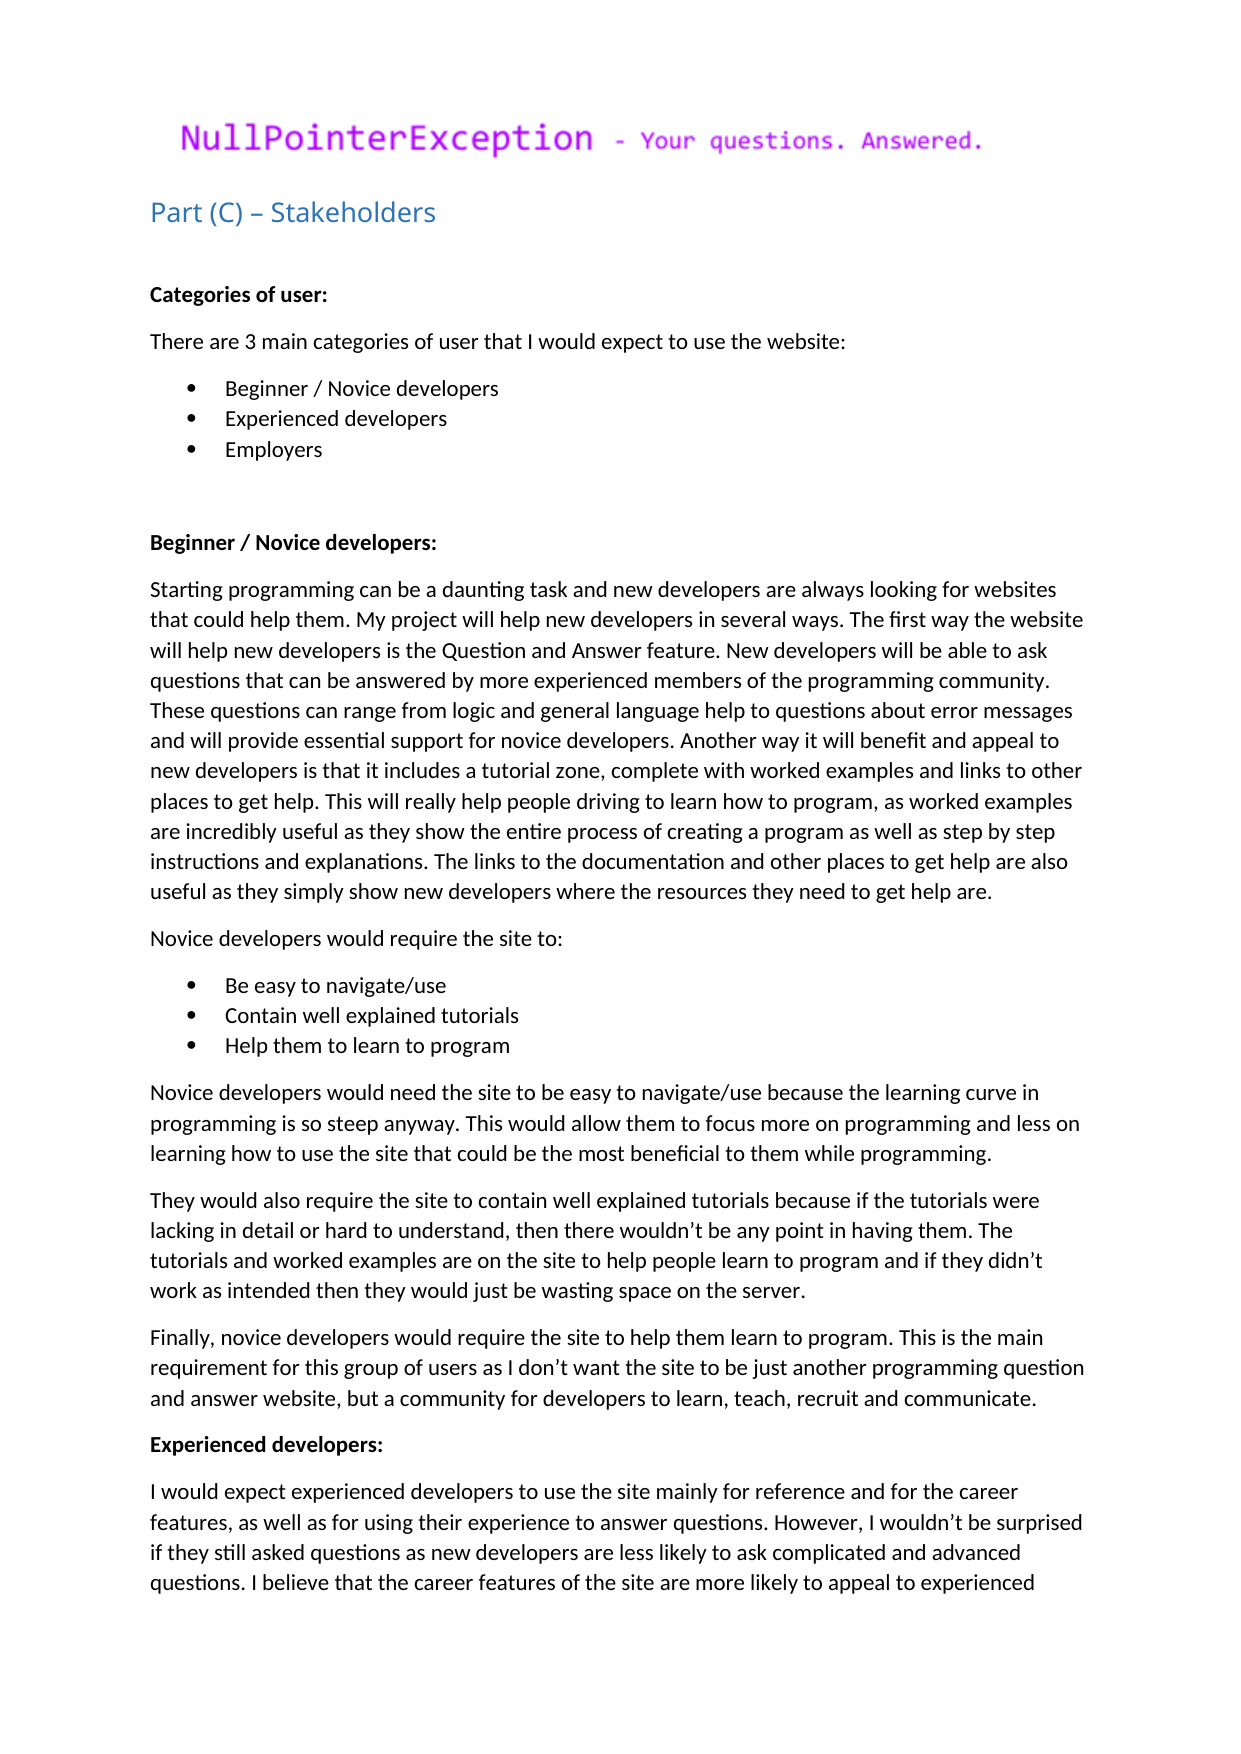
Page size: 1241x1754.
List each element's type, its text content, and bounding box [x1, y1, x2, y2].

list Be easy to navigate/use [187, 971, 1090, 999]
text Experienced developers: [150, 1431, 1090, 1459]
text Novice developers would require the site to: [150, 924, 1090, 952]
list Beginner / Novice developers [187, 374, 1090, 402]
text They would also require the site to contain well explained tutorials because if the tutorials were lacking in detail or hard to understand, then there wouldn’t be any point in having them. The tutorials and worked examples are on the site to help people learn to program and if they didn’t work as intended then they would just be wasting space on the server. [150, 1186, 1090, 1304]
text Starting programming can be a daunting task and new developers are always looking for websites that could help them. My project will help new developers in several ways. The first way the website will help new developers is the Question and Answer feature. New developers will be able to ask questions that can be answered by more experienced members of the programming community. These questions can range from logic and general language help to questions about error messages and will provide essential support for novice developers. Another way it will benefit and appeal to new developers is that it includes a tutorial zone, complete with worked examples and links to other places to get help. This will really help people driving to learn how to program, as worked examples are incredibly useful as they show the entire process of creating a program as well as step by step instructions and explanations. The links to the documentation and other places to get help are also useful as they simply show new developers where the resources they need to get help are. [150, 575, 1090, 906]
text Beginner / Novice developers: [150, 528, 1090, 557]
text Finally, novice developers would require the site to help them learn to program. This is the main requirement for this group of users as I don’t want the site to be just another programming question and answer website, but a community for developers to learn, teach, recruit and communicate. [150, 1323, 1090, 1412]
list Experienced developers [187, 404, 1090, 433]
list Help them to learn to program [187, 1032, 1090, 1060]
text There are 3 main categories of user that I would expect to use the website: [150, 327, 1090, 356]
subtitle Part (C) – Stakeholders [150, 194, 1090, 231]
text Categories of user: [150, 281, 1090, 309]
text Novice developers would need the site to be easy to navigate/use because the learning curve in programming is so steep anyway. This would allow them to focus more on programming and less on learning how to use the site that could be the most beneficial to them while programming. [150, 1078, 1090, 1167]
list Contain well explained tutorials [187, 1001, 1090, 1029]
list Employers [187, 435, 1090, 463]
picture [150, 73, 1091, 194]
